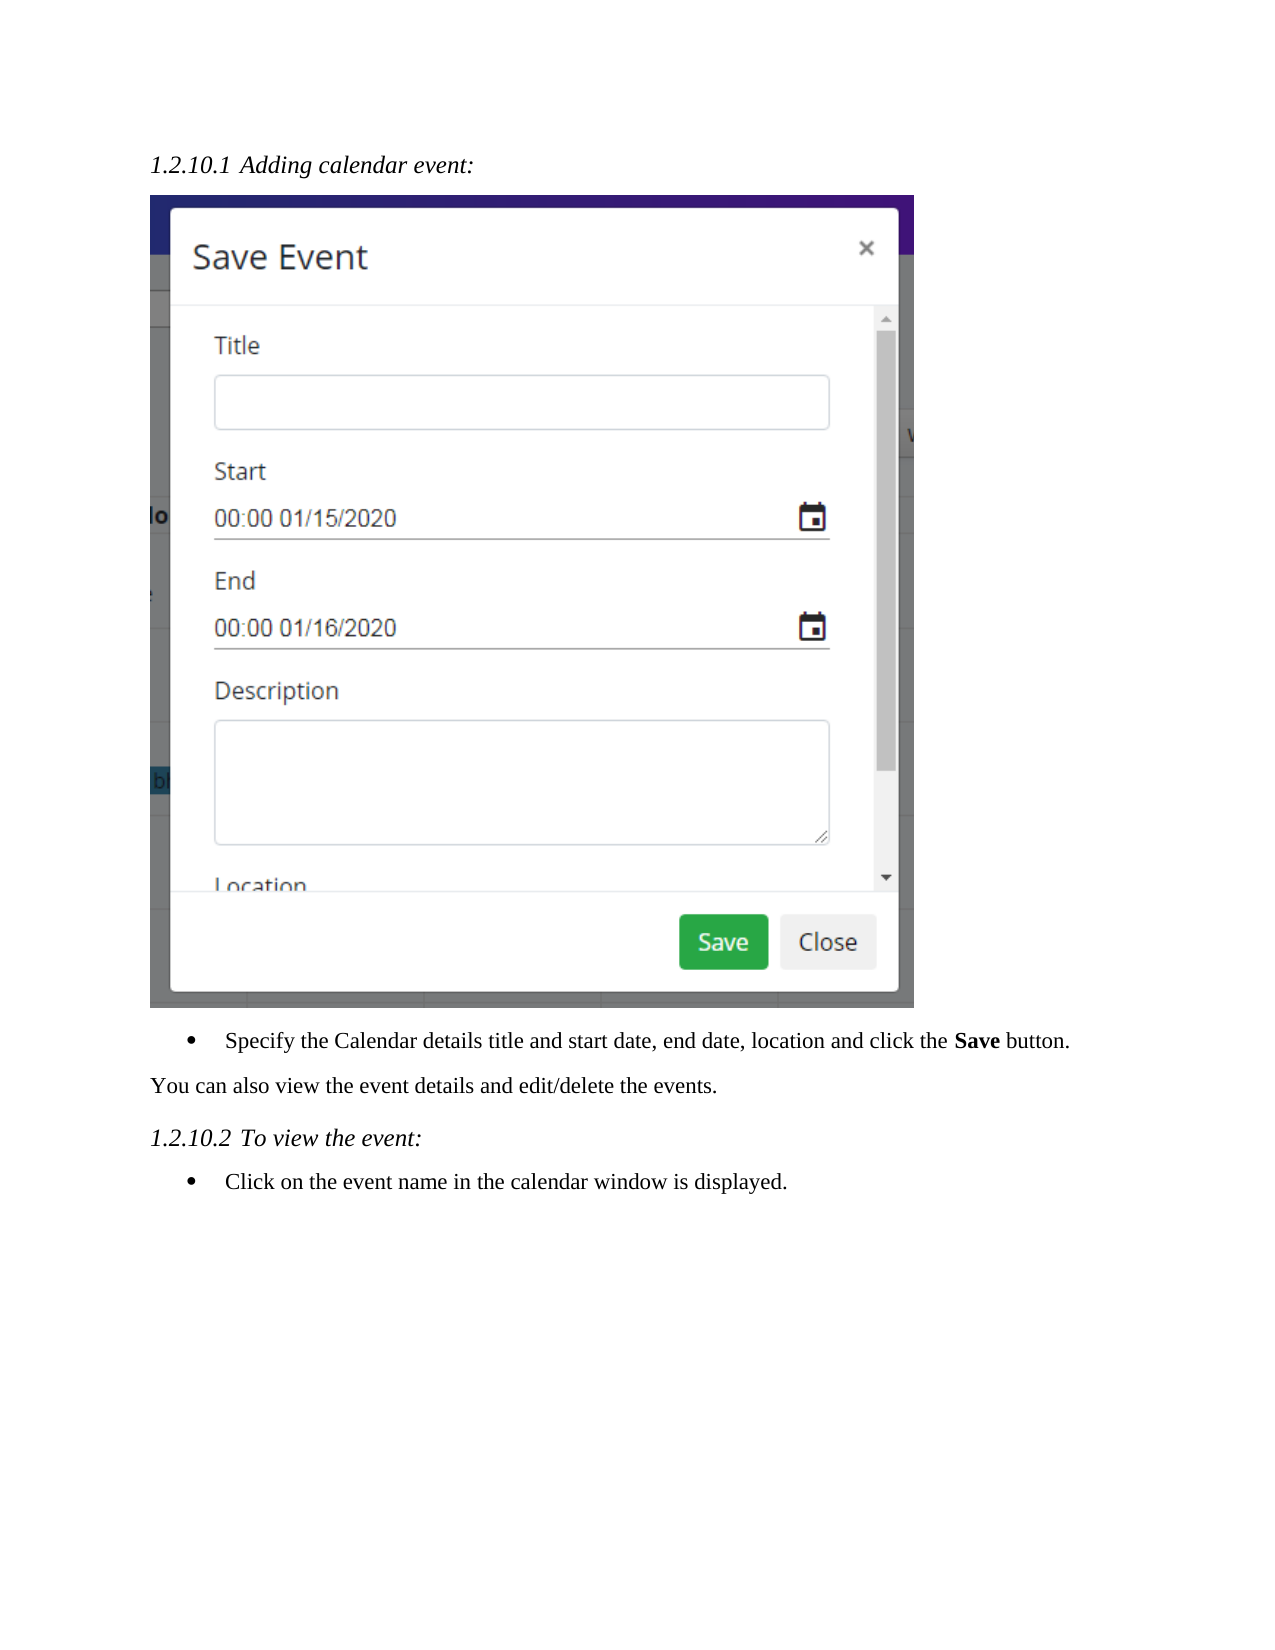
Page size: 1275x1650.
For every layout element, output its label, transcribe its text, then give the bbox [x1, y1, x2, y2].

picture [150, 195, 914, 1008]
list Click on the event name in the calendar window is displayed. [187, 1168, 1125, 1195]
text You can also view the event details and edit/delete the events. [150, 1072, 1125, 1098]
subtitle To view the event: [150, 1123, 1125, 1152]
subtitle Adding calendar event: [150, 150, 1125, 179]
list Specify the Calendar details title and start date, end date, location and click the Save button. [187, 1027, 1125, 1053]
